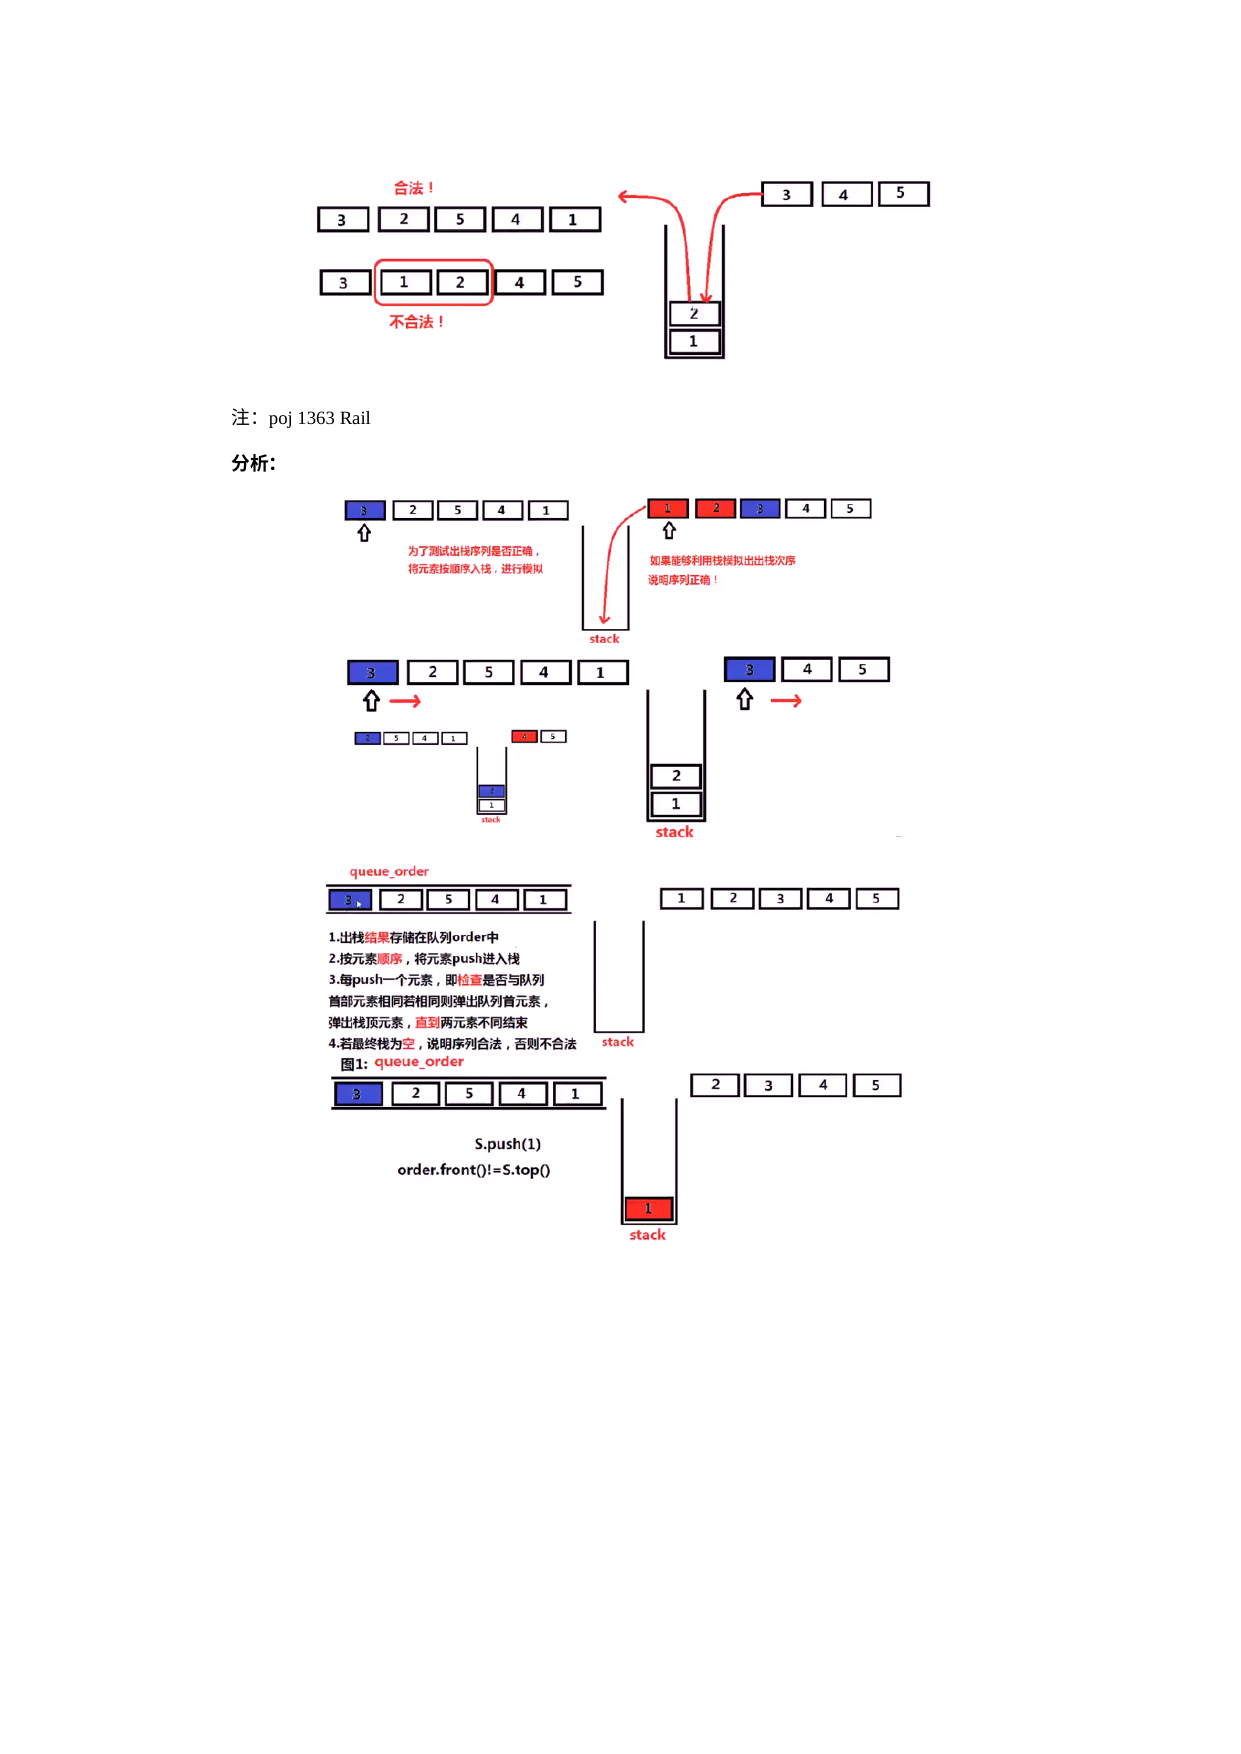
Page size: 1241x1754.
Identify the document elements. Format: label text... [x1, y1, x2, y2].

picture [332, 492, 909, 841]
picture [309, 860, 931, 1246]
picture [302, 162, 938, 364]
text 注：poj 1363 Rail [187, 400, 1053, 433]
text 分析： [187, 446, 1053, 479]
